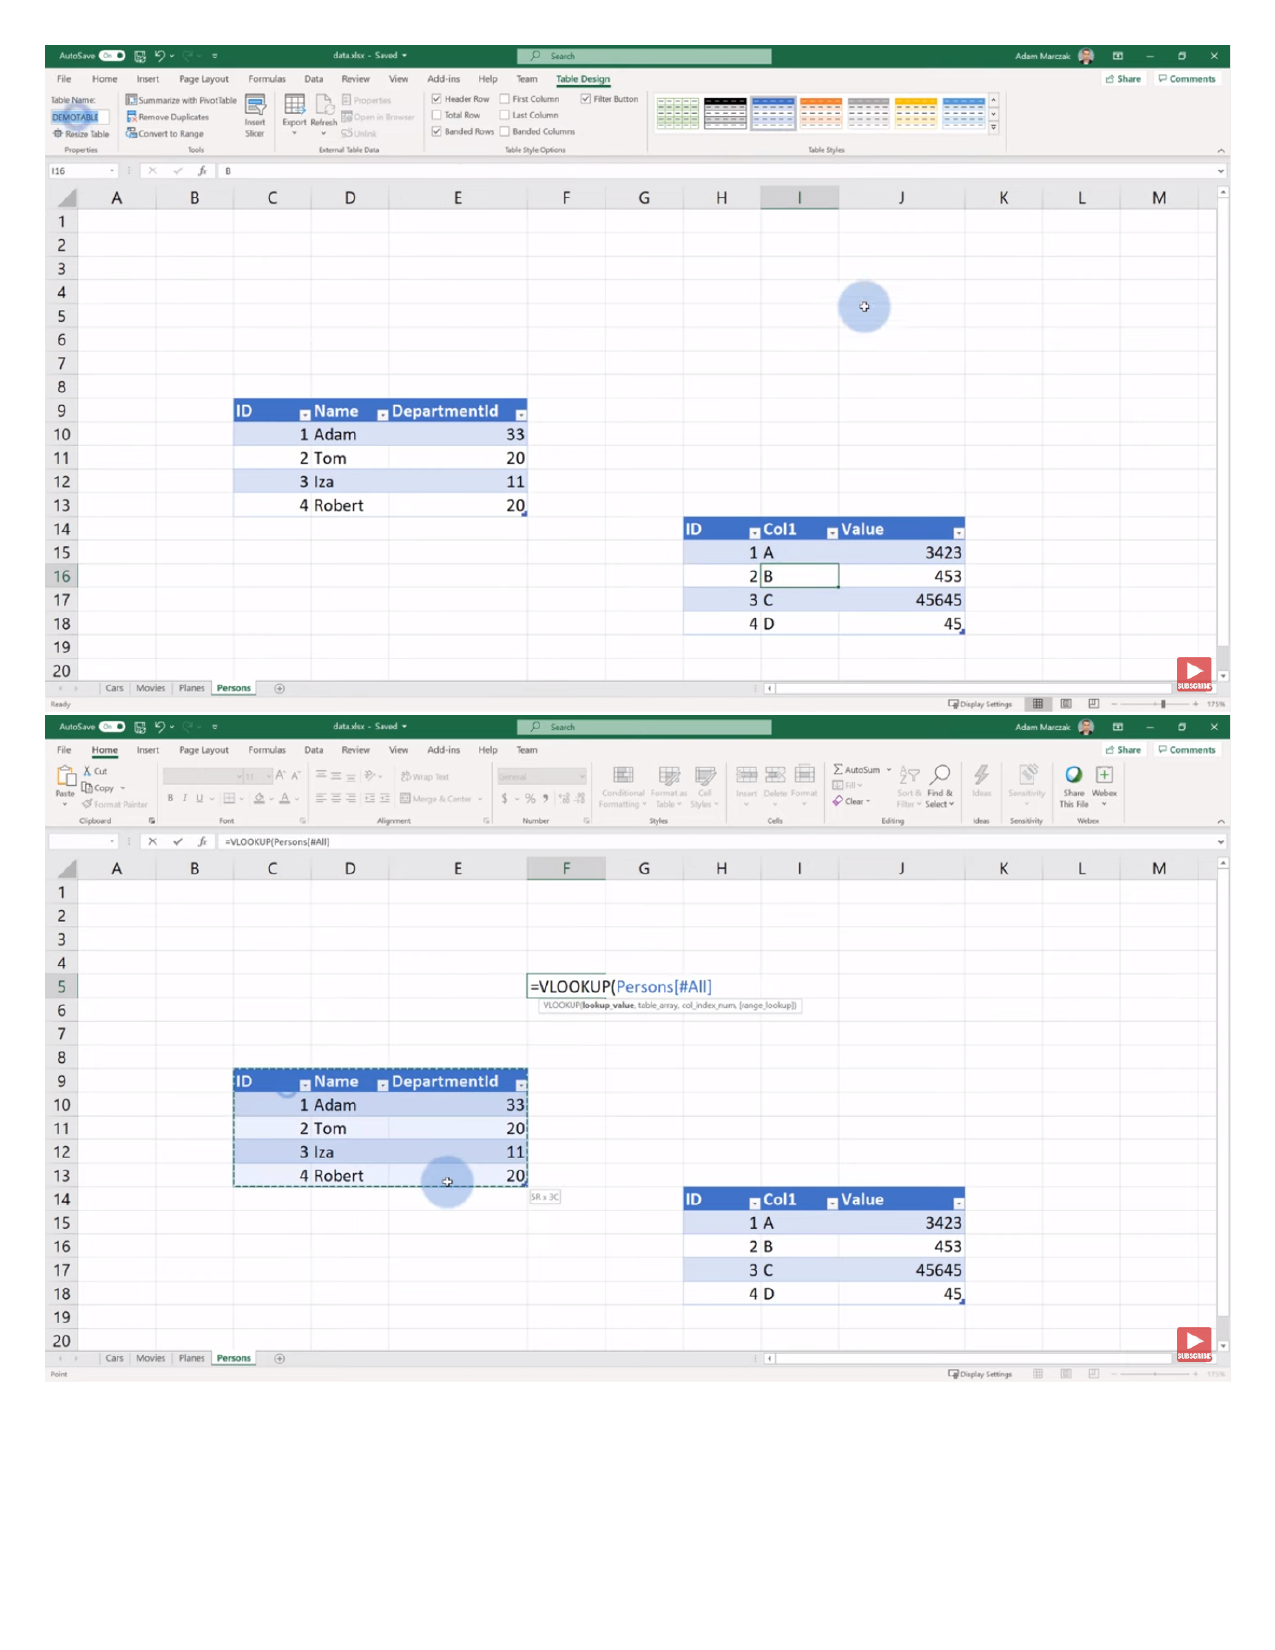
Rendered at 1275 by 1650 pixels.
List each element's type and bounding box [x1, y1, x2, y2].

picture [45, 715, 1230, 1382]
picture [45, 45, 1230, 712]
